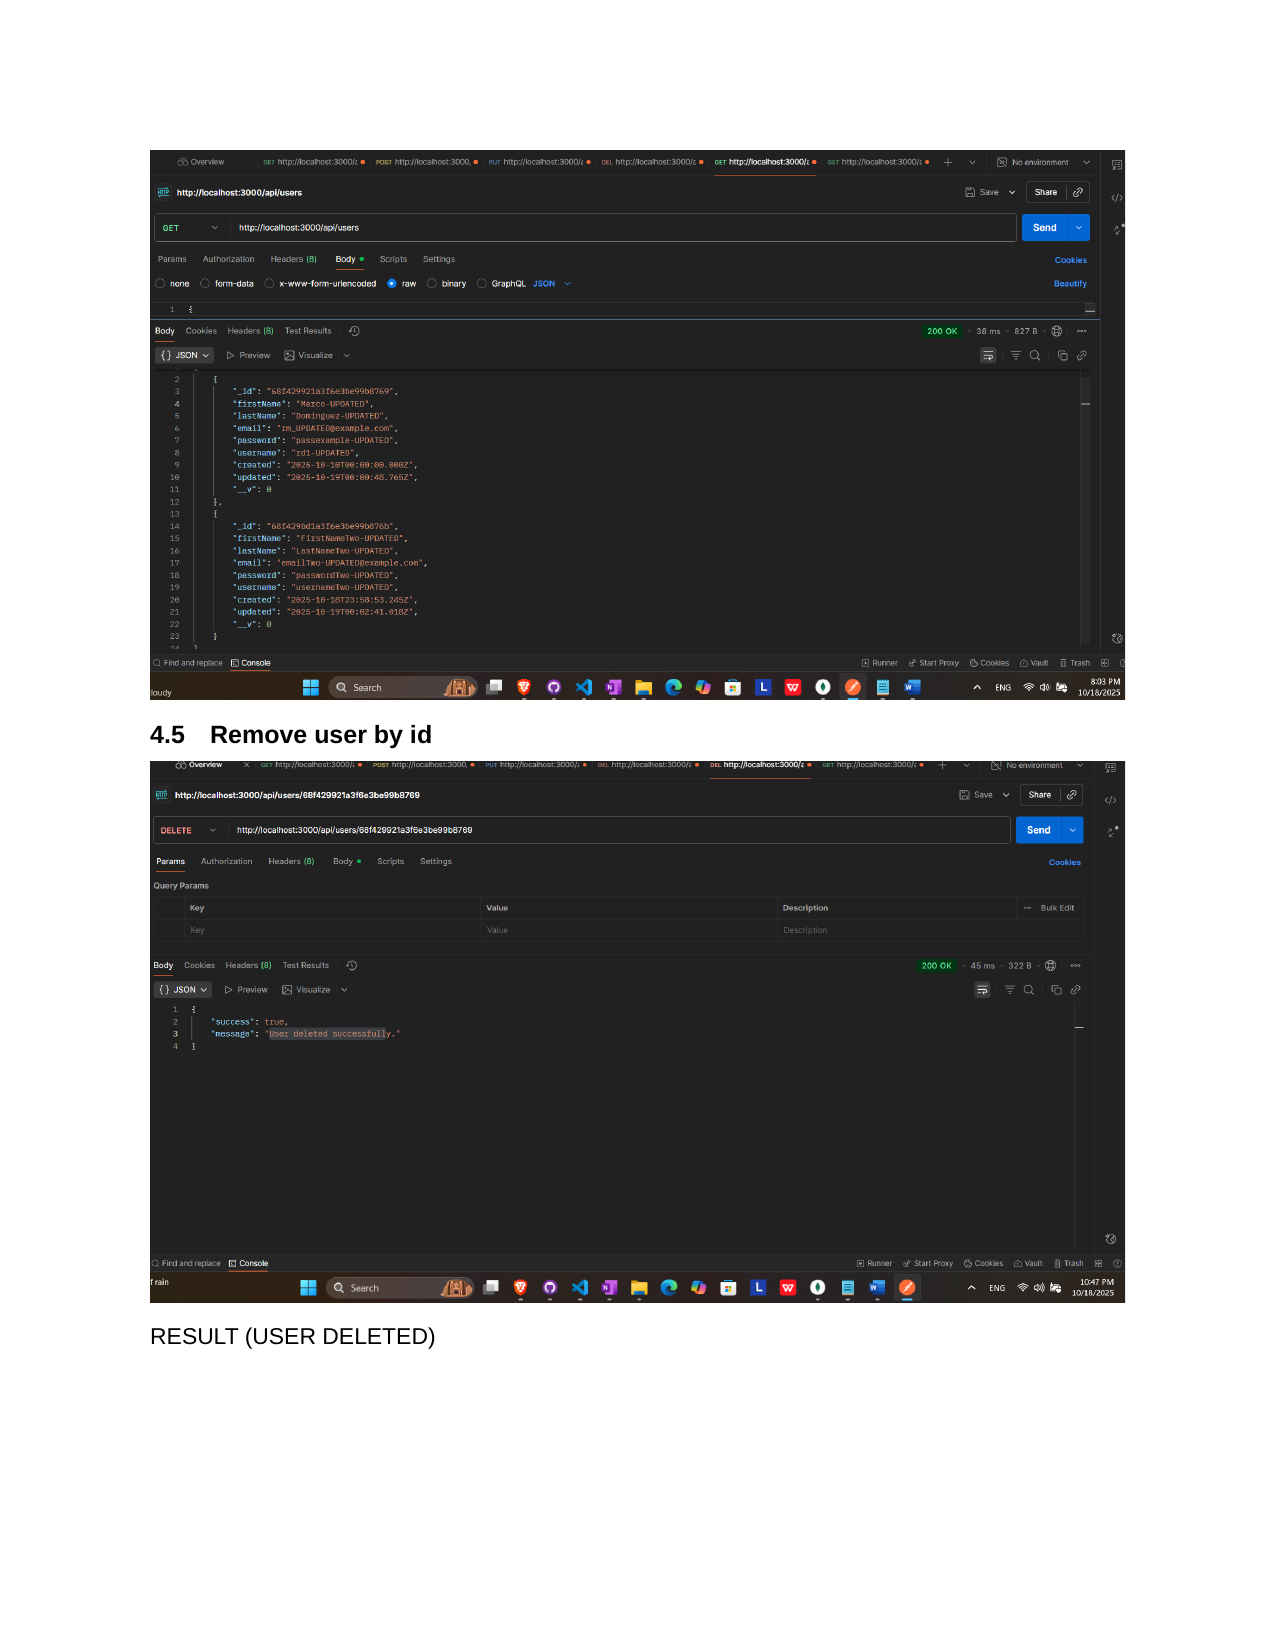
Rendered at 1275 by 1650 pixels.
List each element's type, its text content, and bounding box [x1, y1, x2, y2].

picture [150, 761, 1125, 1303]
subtitle Remove user by id [150, 720, 1125, 749]
text RESULT (USER DELETED) [150, 1323, 1125, 1349]
picture [150, 150, 1125, 700]
